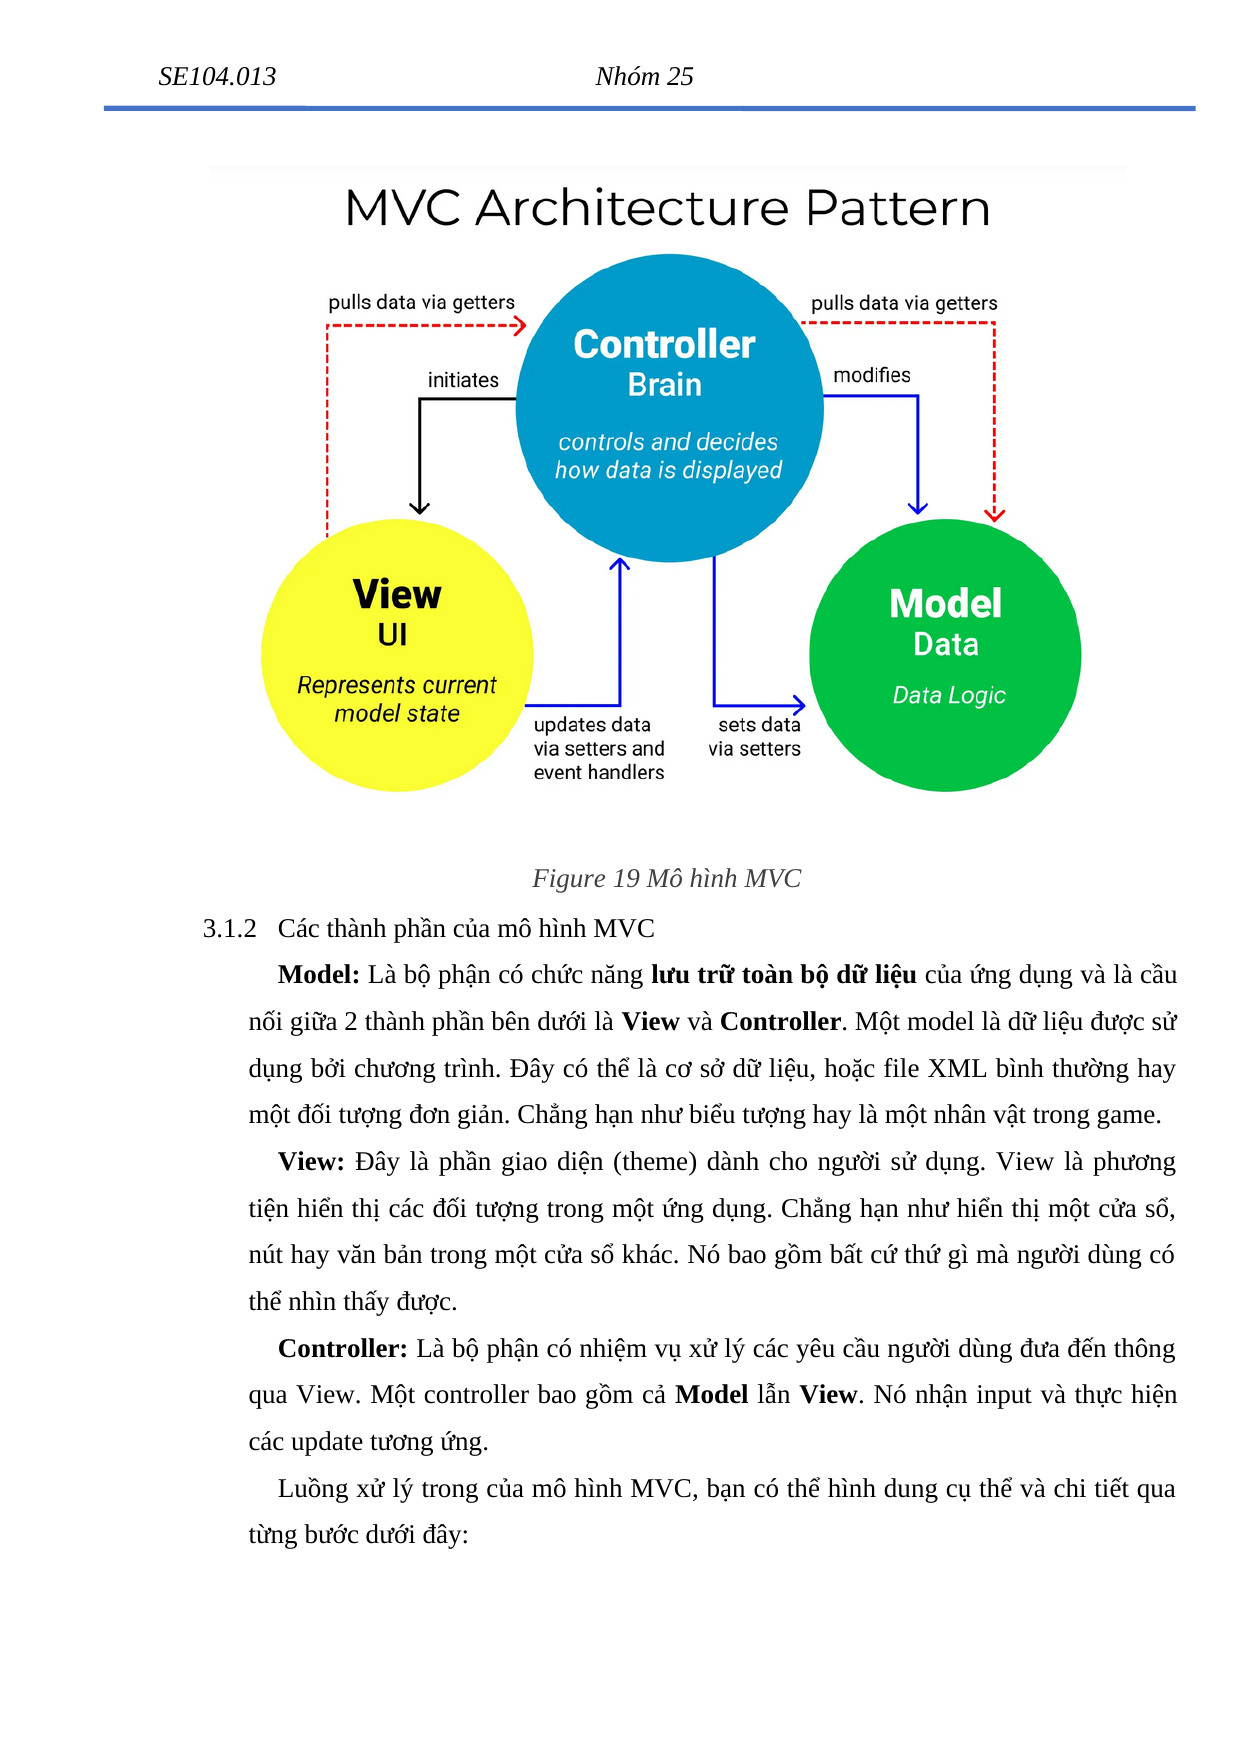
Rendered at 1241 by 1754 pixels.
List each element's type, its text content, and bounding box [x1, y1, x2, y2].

list Model: Là bộ phận có chức năng lưu trữ toàn bộ dữ liệu của ứng dụng và là cầu nối giữa 2 thành phần bên dưới là View và Controller. Một model là dữ liệu được sử dụng bởi chương trình. Đây có thể là cơ sở dữ liệu, hoặc file XML bình thường hay một đối tượng đơn giản. Chẳng hạn như biểu tượng hay là một nhân vật trong game. [248, 958, 1178, 1130]
list Controller: Là bộ phận có nhiệm vụ xử lý các yêu cầu người dùng đưa đến thông qua View. Một controller bao gồm cả Model lẫn View. Nó nhận input và thực hiện các update tương ứng. [248, 1332, 1178, 1456]
list Các thành phần của mô hình MVC [203, 912, 1178, 943]
picture [210, 166, 1126, 830]
list Luồng xử lý trong của mô hình MVC, bạn có thể hình dung cụ thể và chi tiết qua từng bước dưới đây: [248, 1472, 1178, 1550]
text Figure 19 Mô hình MVC [158, 862, 1178, 893]
list View: Đây là phần giao diện (theme) dành cho người sử dụng. View là phương tiện hiển thị các đối tượng trong một ứng dụng. Chẳng hạn như hiển thị một cửa sổ, nút hay văn bản trong một cửa sổ khác. Nó bao gồm bất cứ thứ gì mà người dùng có thể nhìn thấy được. [248, 1145, 1178, 1316]
